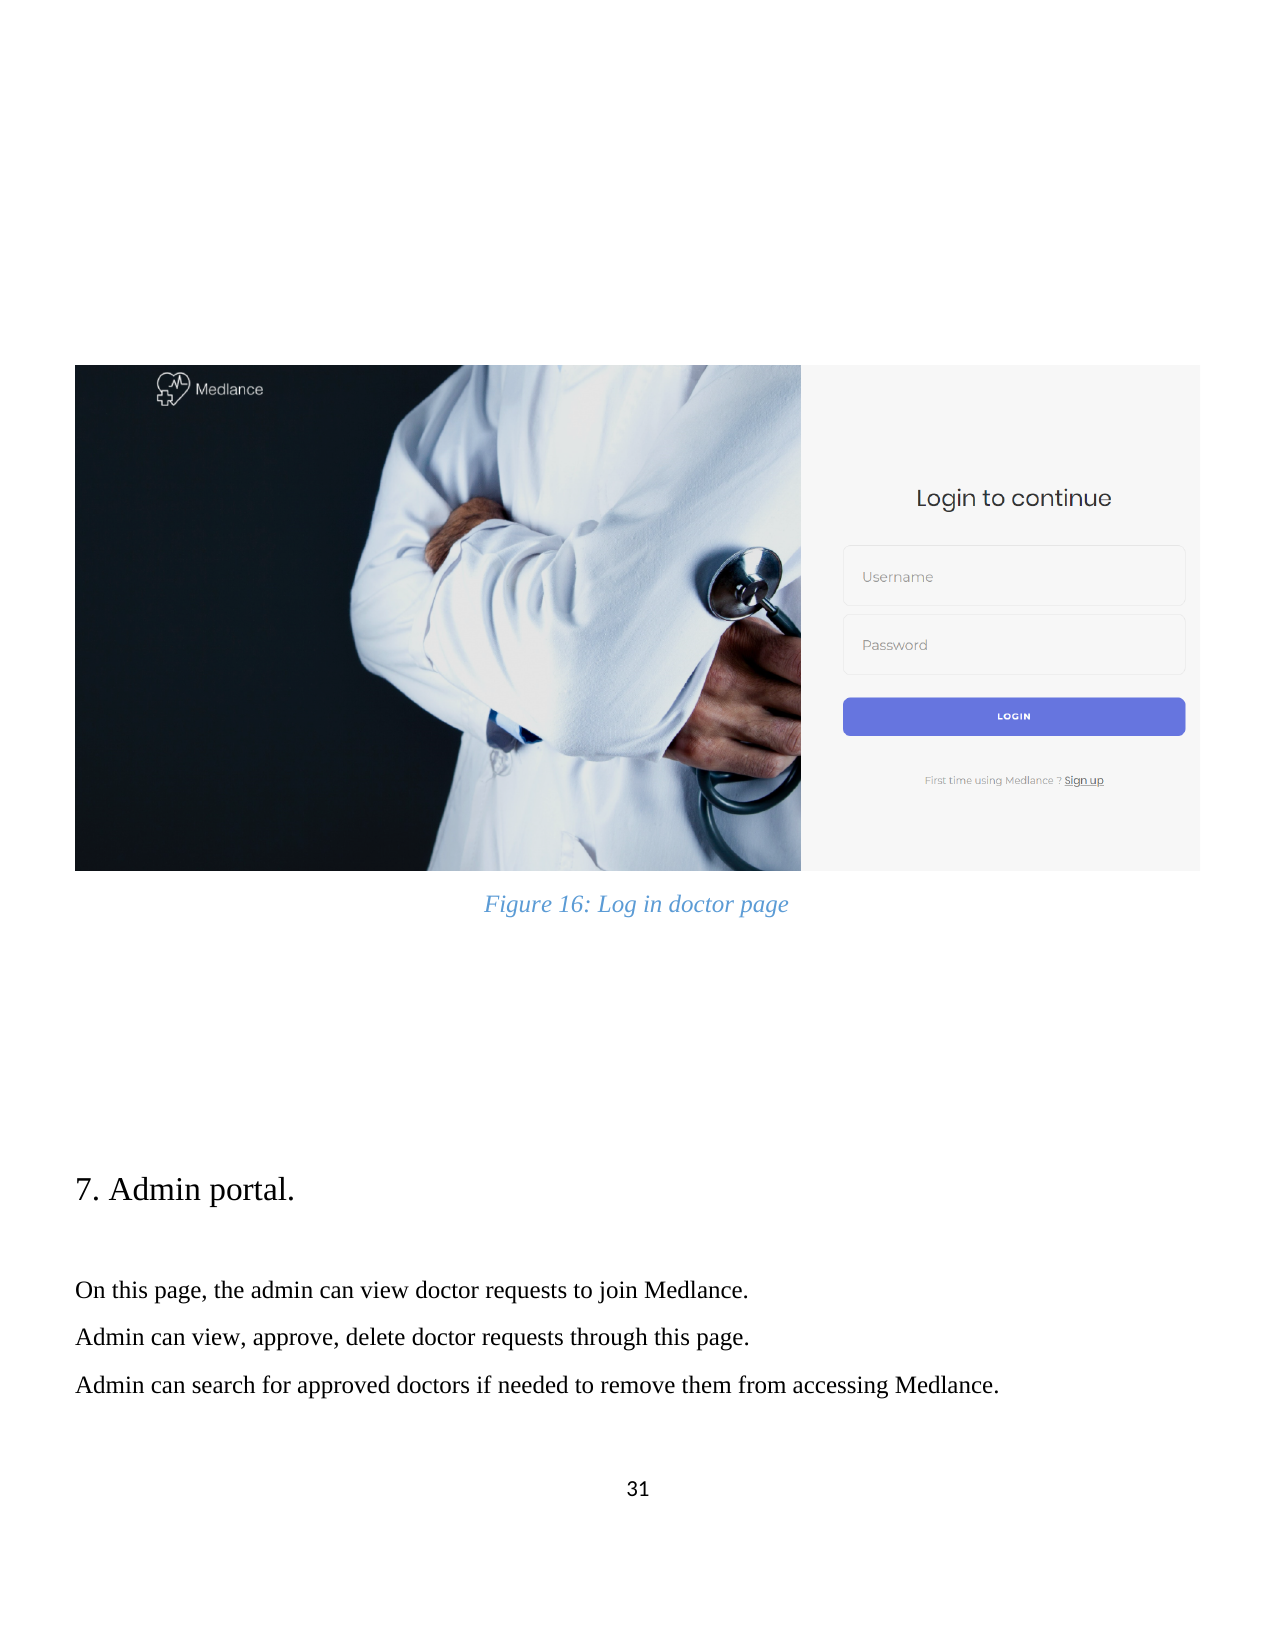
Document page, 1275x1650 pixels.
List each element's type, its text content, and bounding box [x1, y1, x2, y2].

text Admin can view, approve, delete doctor requests through this page. [75, 1322, 1200, 1351]
text Figure 16: Log in doctor page [75, 889, 1200, 918]
text 7. Admin portal. [75, 1169, 1200, 1207]
text Admin can search for approved doctors if needed to remove them from accessing Medlance. [75, 1370, 1200, 1399]
picture [75, 365, 1200, 871]
text On this page, the admin can view doctor requests to join Medlance. [75, 1275, 1200, 1303]
